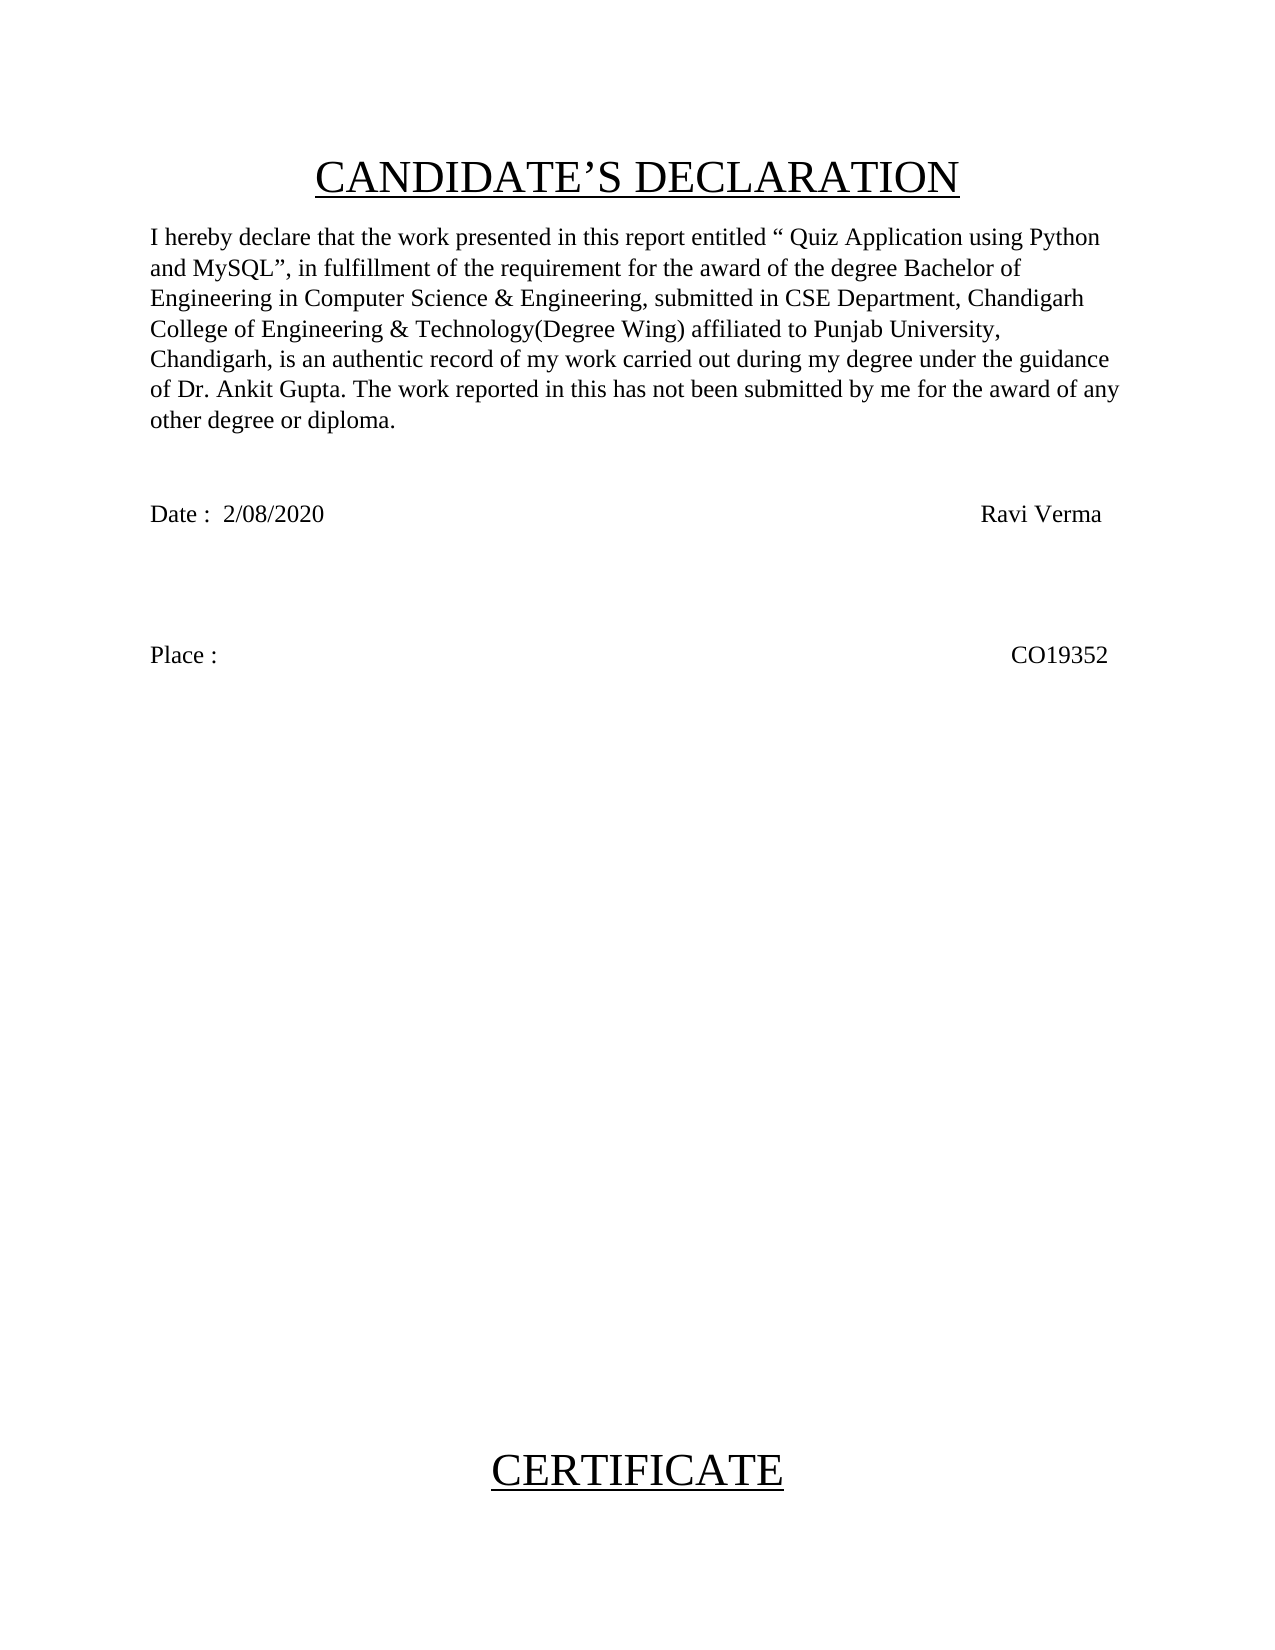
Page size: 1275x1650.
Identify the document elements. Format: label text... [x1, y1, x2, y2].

text CANDIDATE’S DECLARATION [150, 150, 1125, 203]
text Date : 2/08/2020 Ravi Verma [150, 499, 1125, 528]
text Place : CO19352 [150, 640, 1125, 669]
text CERTIFICATE [150, 1443, 1125, 1496]
text I hereby declare that the work presented in this report entitled “ Quiz Application using Python and MySQL”, in fulfillment of the requirement for the award of the degree Bachelor of Engineering in Computer Science & Engineering, submitted in CSE Department, Chandigarh College of Engineering & Technology(Degree Wing) affiliated to Punjab University, Chandigarh, is an authentic record of my work carried out during my degree under the guidance of Dr. Ankit Gupta. The work reported in this has not been submitted by me for the award of any other degree or diploma. [150, 222, 1125, 434]
